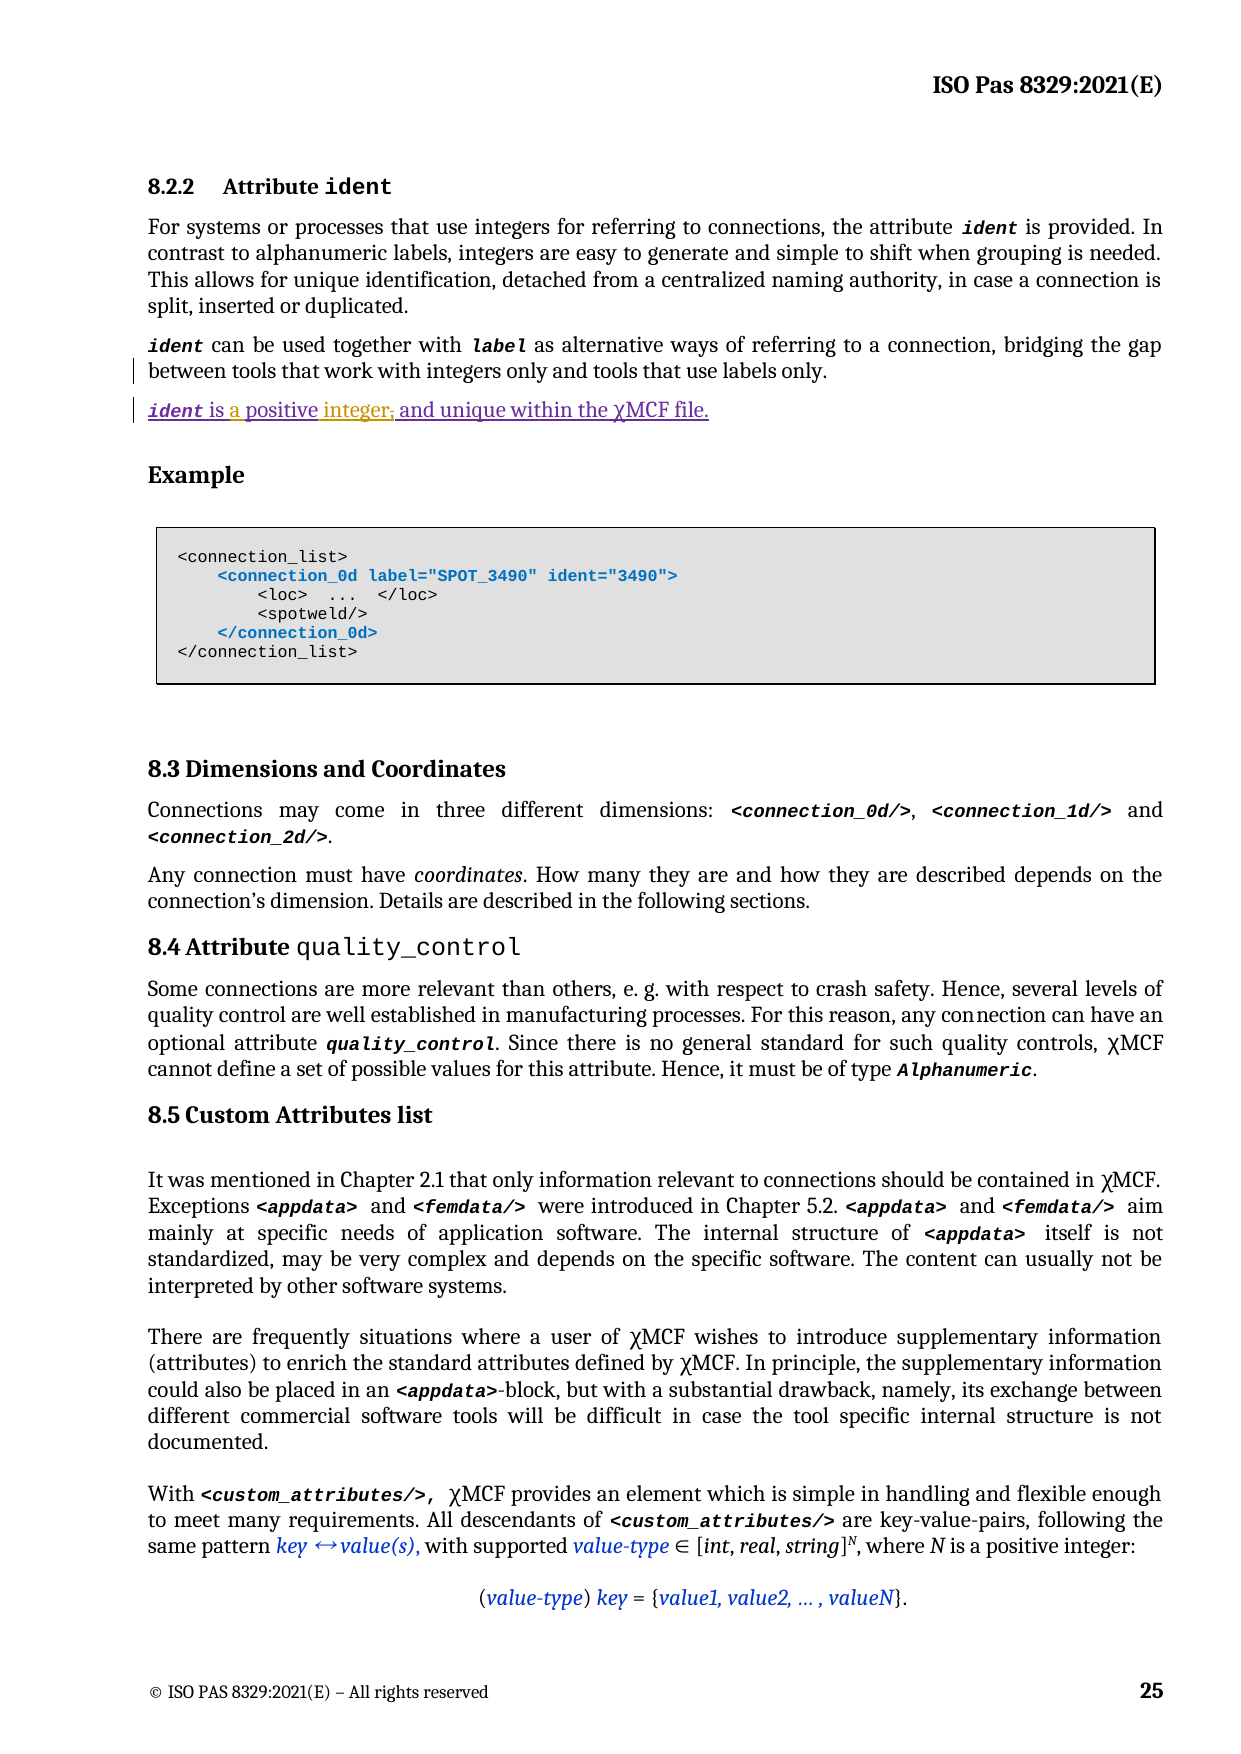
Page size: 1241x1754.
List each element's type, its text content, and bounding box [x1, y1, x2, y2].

text <connection_list> [157, 546, 1154, 565]
text There are frequently situations where a user of χMCF wishes to introduce supplementary information (attributes) to enrich the standard attributes defined by χMCF. In principle, the supplementary information could also be placed in an <appdata>-block, but with a substantial drawback, namely, its exchange between different commercial software tools will be difficult in case the tool specific internal structure is not documented. [148, 1324, 1163, 1456]
text With <custom_attributes/>, χMCF provides an element which is simple in handling and flexible enough to meet many requirements. All descendants of <custom_attributes/> are key-value-pairs, following the same pattern key value(s), with supported value-type [int, real, string]N, where N is a positive integer: [148, 1481, 1163, 1559]
text <loc> ... </loc> [157, 584, 1154, 602]
subtitle Custom Attributes list [148, 1101, 1163, 1129]
text Example [148, 461, 1163, 489]
text (value-type) key = {value1, value2, … , valueN}. [148, 1584, 1163, 1611]
text Any connection must have coordinates. How many they are and how they are described depends on the connection’s dimension. Details are described in the following sections. [148, 862, 1163, 914]
text For systems or processes that use integers for referring to connections, the attribute ident is provided. In contrast to alphanumeric labels, integers are easy to generate and simple to shift when grouping is needed. This allows for unique identification, detached from a centralized naming authority, in case a connection is split, inserted or duplicated. [148, 214, 1163, 319]
text <spotweld/> [157, 602, 1154, 621]
text ident can be used together with label as alternative ways of referring to a connection, bridging the gap between tools that work with integers only and tools that use labels only. [148, 332, 1163, 384]
text It was mentioned in Chapter 2.1 that only information relevant to connections should be contained in χMCF. Exceptions <appdata> and <femdata/> were introduced in Chapter 5.2. <appdata> and <femdata/> aim mainly at specific needs of application software. The internal structure of <appdata> itself is not standardized, may be very complex and depends on the specific software. The content can usually not be interpreted by other software systems. [148, 1167, 1163, 1299]
text Connections may come in three different dimensions: <connection_0d/>, <connection_1d/> and <connection_2d/>. [148, 797, 1163, 849]
subtitle Dimensions and Coordinates [148, 755, 1163, 784]
text </connection_list> [157, 640, 1154, 659]
text </connection_0d> [157, 621, 1154, 640]
subtitle Attribute quality_control [148, 933, 1163, 963]
text Some connections are more relevant than others, e. g. with respect to crash safety. Hence, several levels of quality control are well established in manufacturing processes. For this reason, any connection can have an optional attribute quality_control. Since there is no general standard for such quality controls, χMCF cannot define a set of possible values for this attribute. Hence, it must be of type Alphanumeric. [148, 976, 1163, 1082]
subtitle Attribute ident [148, 174, 1163, 201]
text <connection_0d label="SPOT_3490" ident="3490"> [157, 565, 1154, 584]
